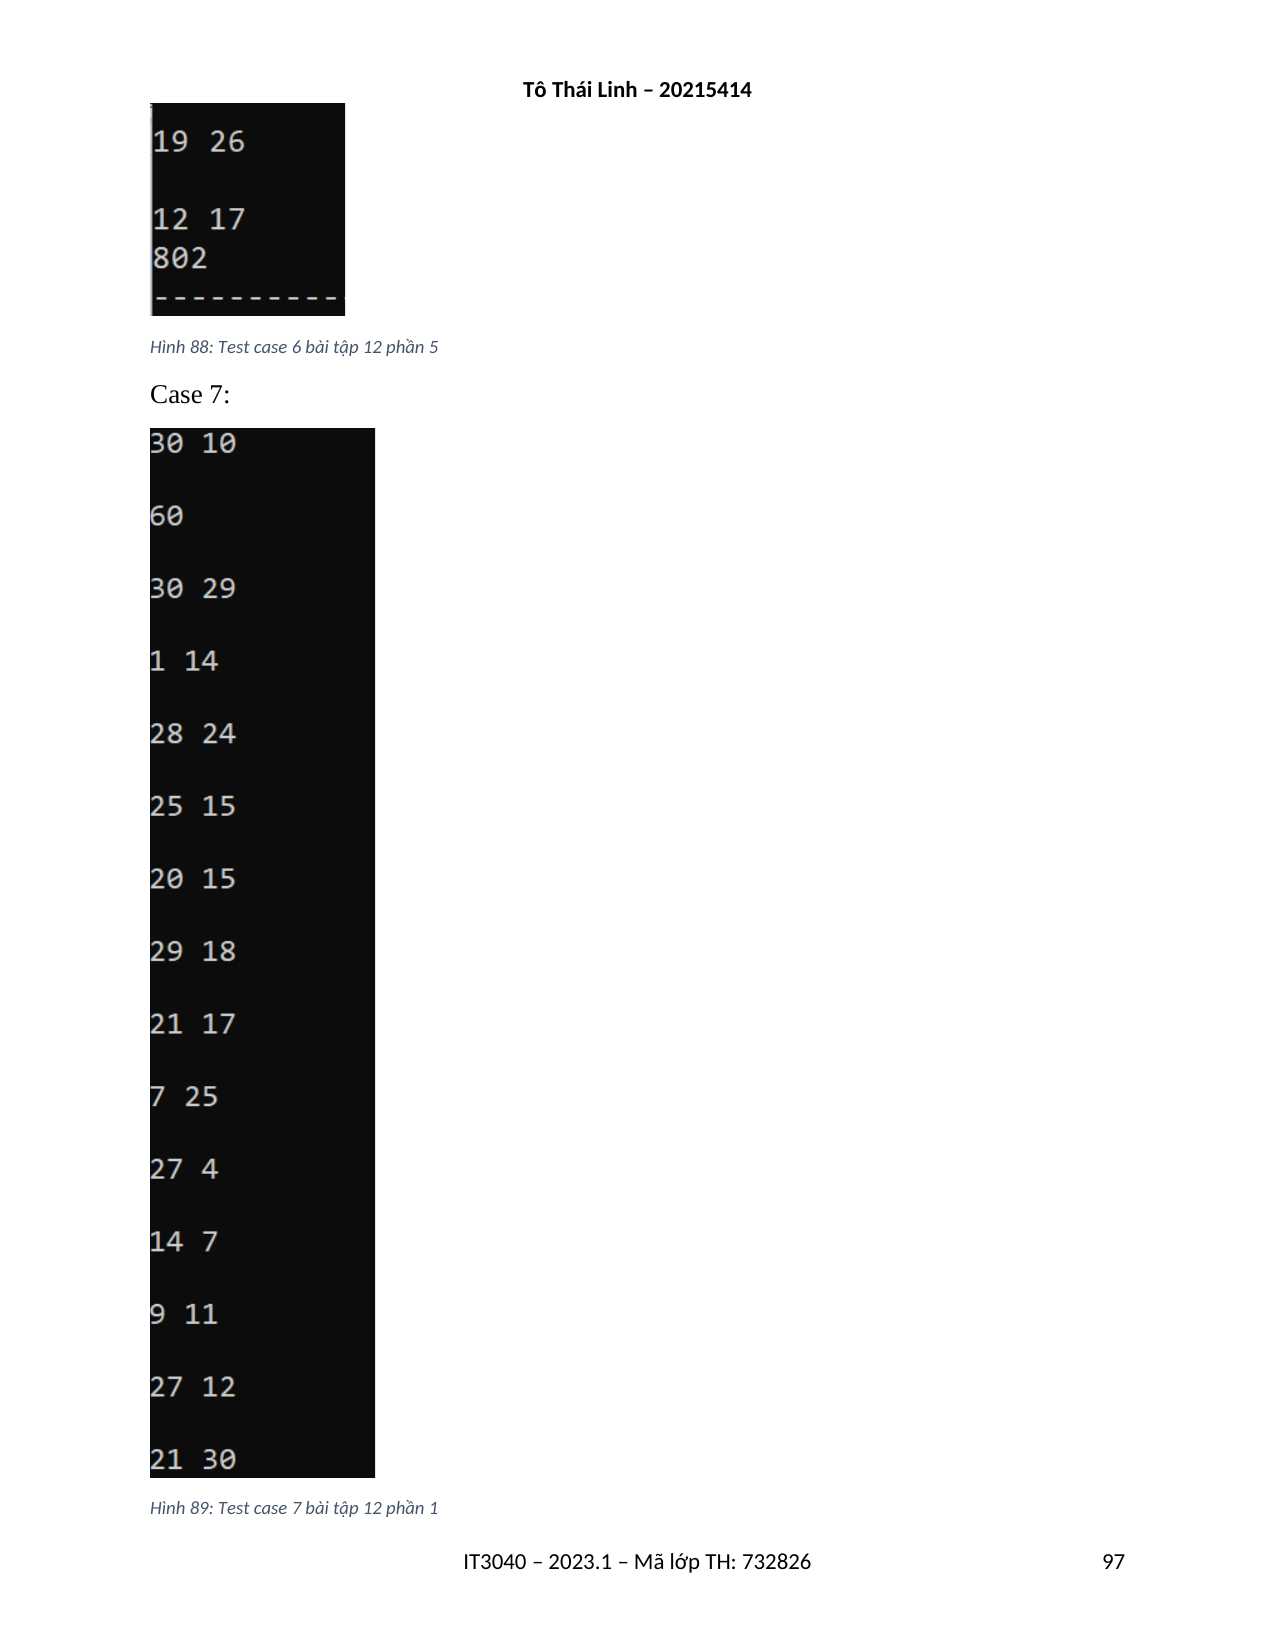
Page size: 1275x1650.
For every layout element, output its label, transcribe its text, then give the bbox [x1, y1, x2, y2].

text Case 7: [150, 378, 1125, 410]
picture [150, 103, 345, 316]
picture [150, 428, 375, 1478]
